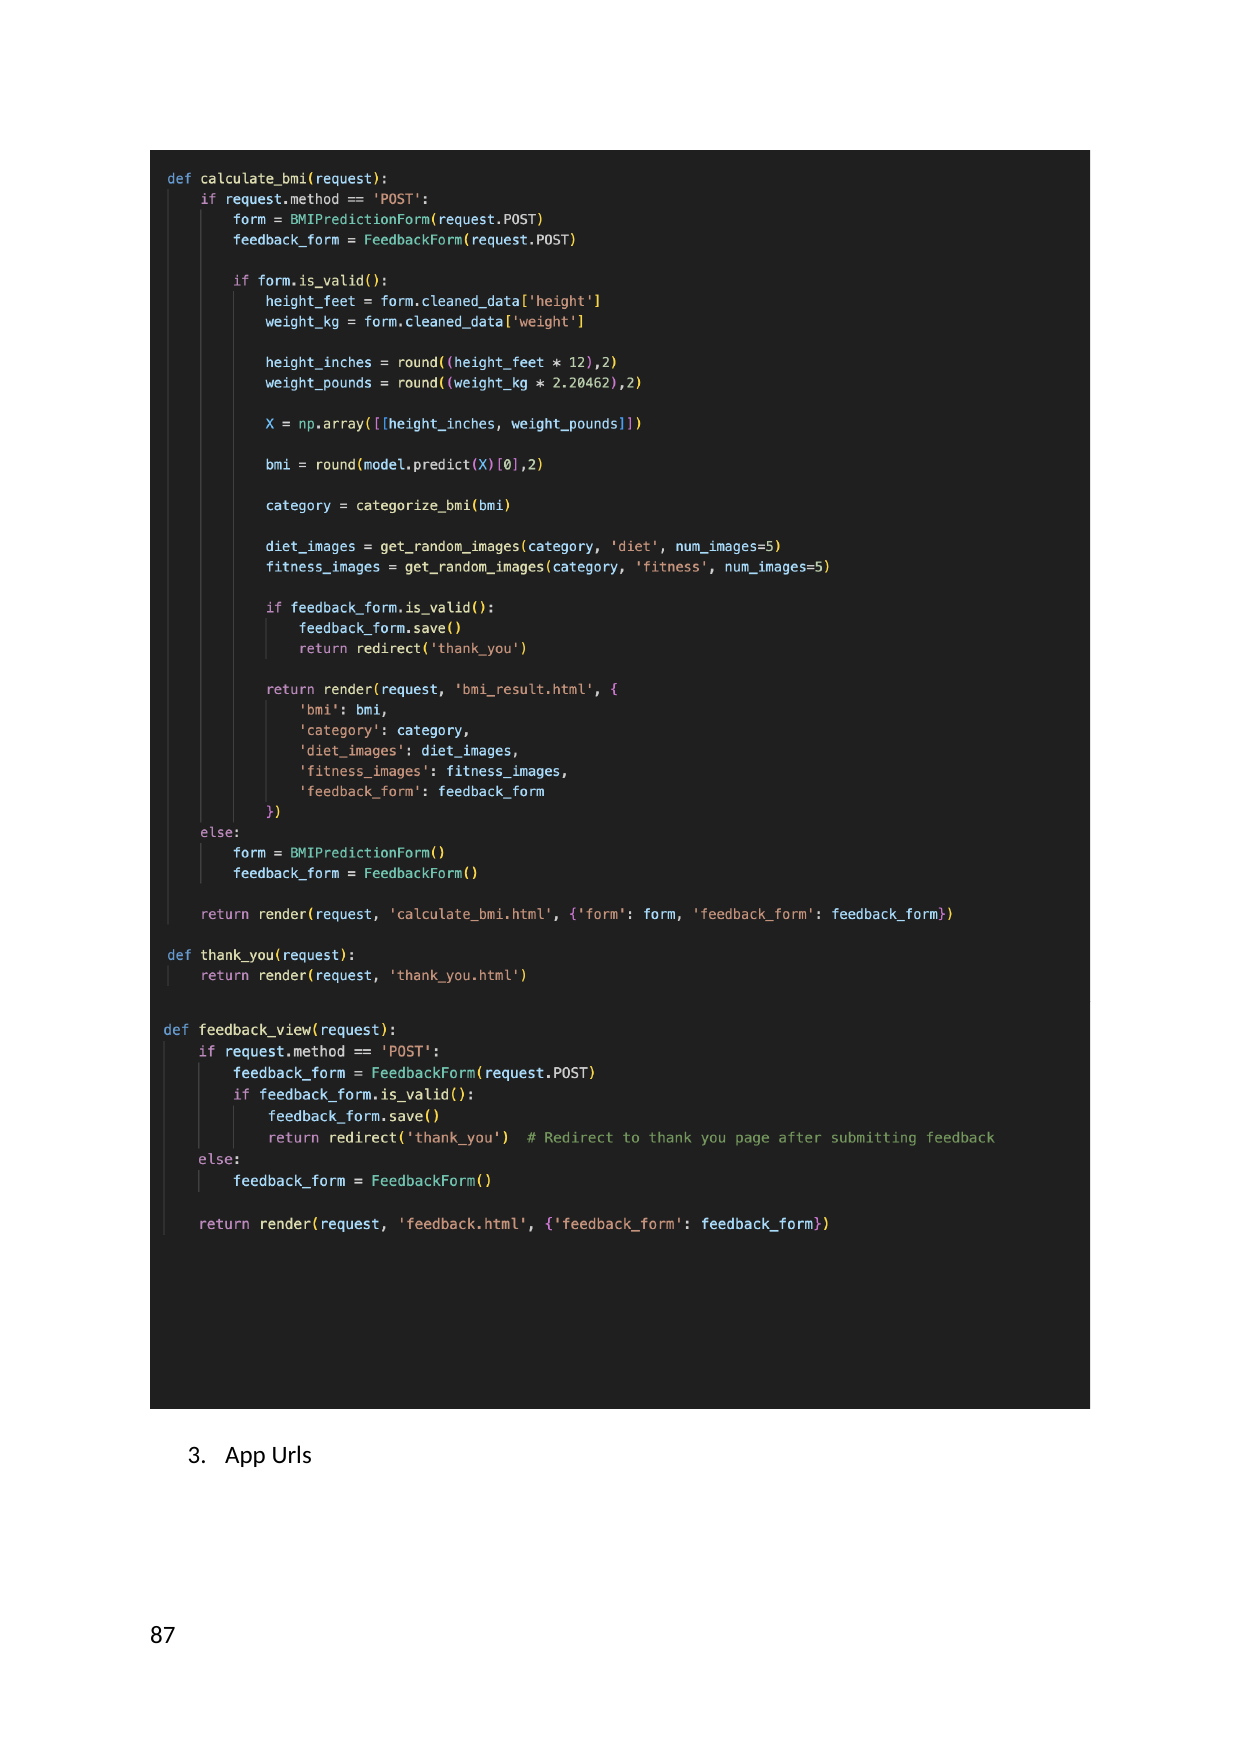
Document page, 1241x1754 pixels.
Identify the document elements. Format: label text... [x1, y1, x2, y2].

list App Urls [187, 1439, 1090, 1470]
picture [150, 150, 1091, 1409]
